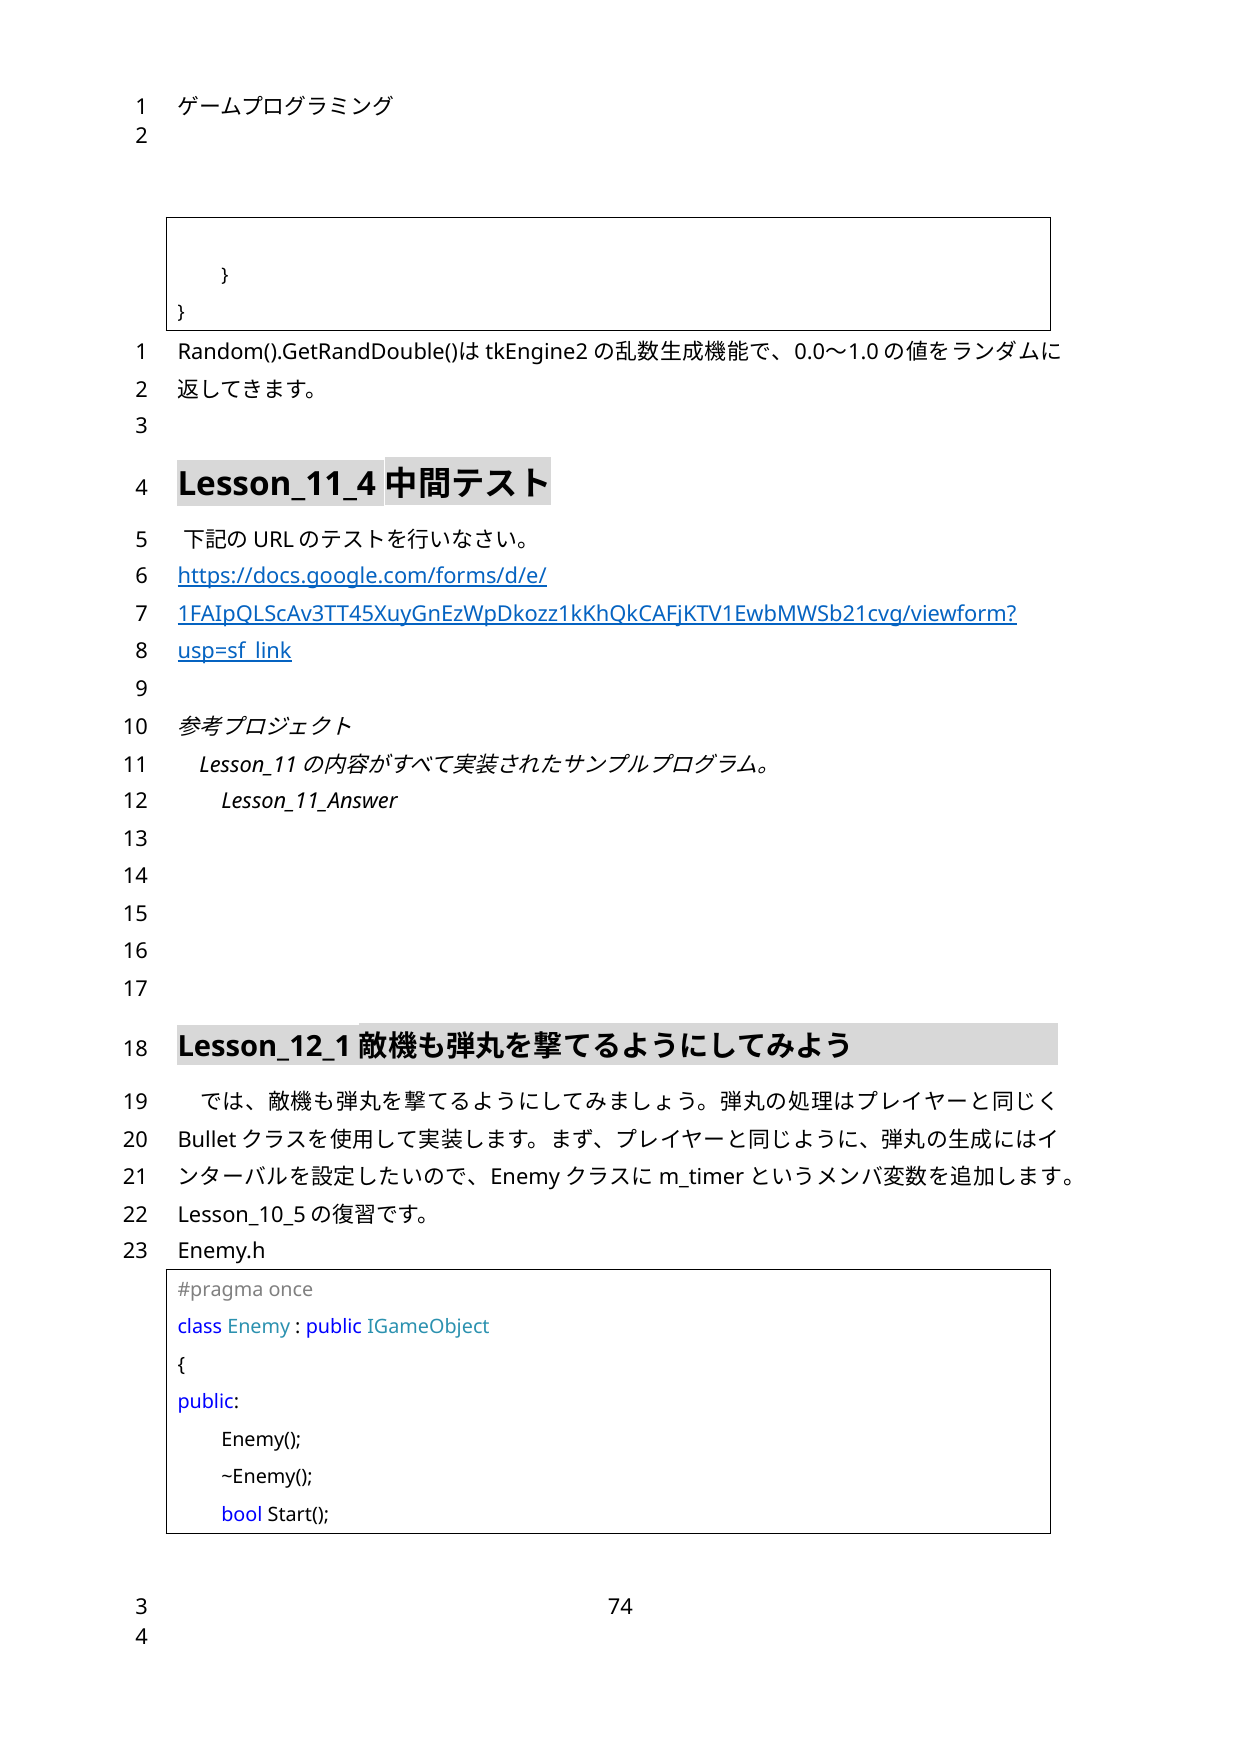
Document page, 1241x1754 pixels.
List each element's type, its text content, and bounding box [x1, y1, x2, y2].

text Lesson_11_Answer [177, 781, 1063, 819]
text Random().GetRandDouble()はtkEngine2の乱数生成機能で、0.0～1.0の値をランダムに返してきます。 [177, 331, 1063, 406]
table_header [167, 1270, 1050, 1532]
text https://docs.google.com/forms/d/e/1FAIpQLScAv3TT45XuyGnEzWpDkozz1kKhQkCAFjKTV1EwbMWSb21cvg/viewform?usp=sf_link [177, 556, 1063, 669]
subtitle Lesson_11_4 中間テスト [177, 444, 1063, 519]
subtitle Lesson_12_1 敵機も弾丸を撃てるようにしてみよう [177, 1006, 1063, 1081]
text 下記のURLのテストを行いなさい。 [177, 519, 1063, 556]
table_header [167, 218, 1050, 330]
text 参考プロジェクト [177, 706, 1063, 744]
text では、敵機も弾丸を撃てるようにしてみましょう。弾丸の処理はプレイヤーと同じくBulletクラスを使用して実装します。まず、プレイヤーと同じように、弾丸の生成にはインターバルを設定したいので、Enemyクラスにm_timerというメンバ変数を追加します。Lesson_10_5の復習です。 [177, 1081, 1063, 1231]
text Lesson_11の内容がすべて実装されたサンプルプログラム。 [177, 744, 1063, 781]
text Enemy.h [177, 1231, 1063, 1269]
